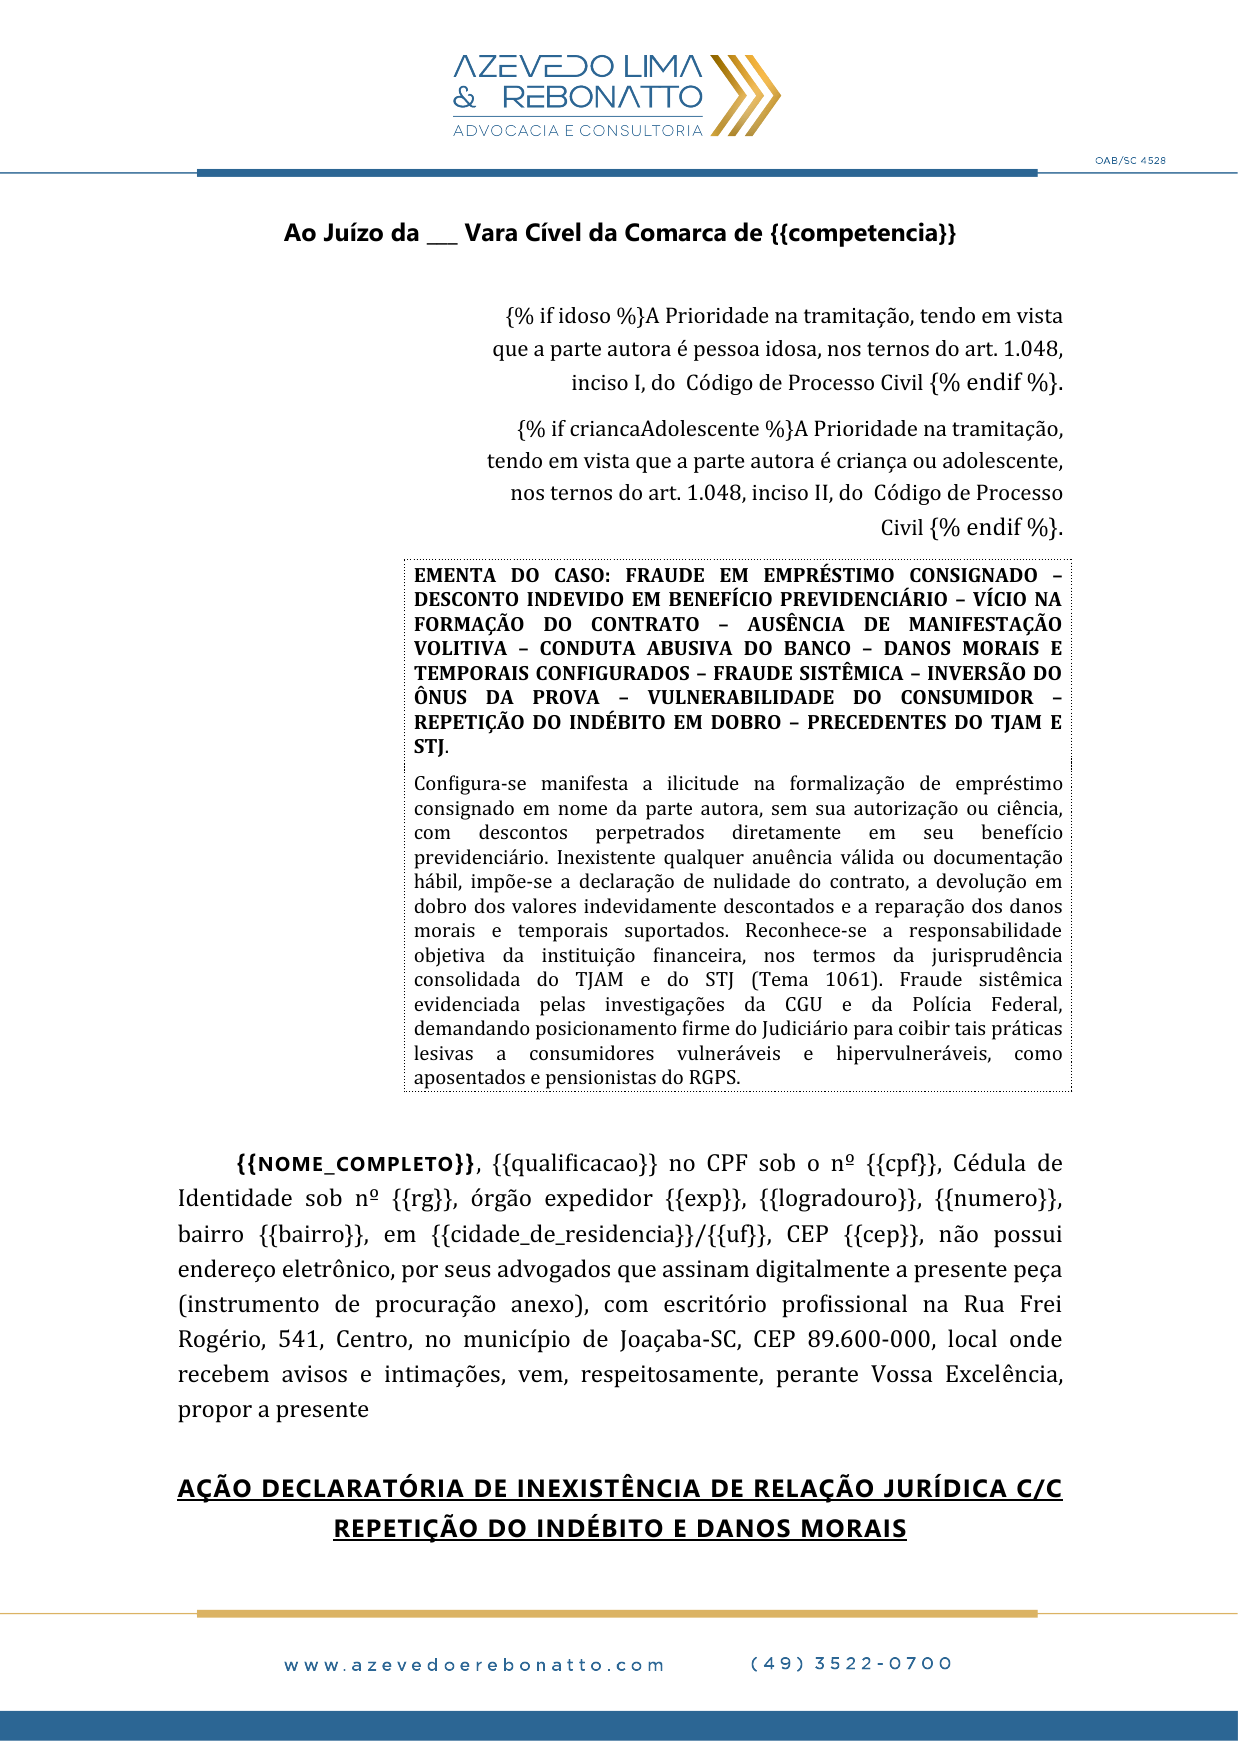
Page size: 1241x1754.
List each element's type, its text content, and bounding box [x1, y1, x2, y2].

text {% if criancaAdolescente %}A Prioridade na tramitação, tendo em vista que a parte autora é criança ou adolescente, nos ternos do art. 1.048, inciso II, do Código de Processo Civil {% endif %}. [472, 415, 1063, 541]
text Configura-se manifesta a ilicitude na formalização de empréstimo consignado em nome da parte autora, sem sua autorização ou ciência, com descontos perpetrados diretamente em seu benefício previdenciário. Inexistente qualquer anuência válida ou documentação hábil, impõe-se a declaração de nulidade do contrato, a devolução em dobro dos valores indevidamente descontados e a reparação dos danos morais e temporais suportados. Reconhece-se a responsabilidade objetiva da instituição financeira, nos termos da jurisprudência consolidada do TJAM e do STJ (Tema 1061). Fraude sistêmica evidenciada pelas investigações da CGU e da Polícia Federal, demandando posicionamento firme do Judiciário para coibir tais práticas lesivas a consumidores vulneráveis e hipervulneráveis, como aposentados e pensionistas do RGPS. [404, 768, 1072, 1092]
text {{nome_completo}}, {{qualificacao}} no CPF sob o nº {{cpf}}, Cédula de Identidade sob nº {{rg}}, órgão expedidor {{exp}}, {{logradouro}}, {{numero}}, bairro {{bairro}}, em {{cidade_de_residencia}}/{{uf}}, CEP {{cep}}, não possui endereço eletrônico, por seus advogados que assinam digitalmente a presente peça (instrumento de procuração anexo), com escritório profissional na Rua Frei Rogério, 541, Centro, no município de Joaçaba-SC, CEP 89.600-000, local onde recebem avisos e intimações, vem, respeitosamente, perante Vossa Excelência, propor a presente [177, 1144, 1063, 1423]
text AÇÃO DECLARATÓRIA DE INEXISTÊNCIA DE RELAÇÃO JURÍDICA C/C REPETIÇÃO DO INDÉBITO E DANOS MORAIS [177, 1501, 1063, 1544]
text EMENTA DO CASO: FRAUDE EM EMPRÉSTIMO CONSIGNADO – DESCONTO INDEVIDO EM BENEFÍCIO PREVIDENCIÁRIO – VÍCIO NA FORMAÇÃO DO CONTRATO – AUSÊNCIA DE MANIFESTAÇÃO VOLITIVA – CONDUTA ABUSIVA DO BANCO – DANOS MORAIS E TEMPORAIS CONFIGURADOS – FRAUDE SISTÊMICA – INVERSÃO DO ÔNUS DA PROVA – VULNERABILIDADE DO CONSUMIDOR – REPETIÇÃO DO INDÉBITO EM DOBRO – PRECEDENTES DO TJAM E STJ. [404, 559, 1072, 758]
text AÇÃO DECLARATÓRIA DE INEXISTÊNCIA DE RELAÇÃO JURÍDICA C/C REPETIÇÃO DO INDÉBITO E DANOS MORAIS [177, 1471, 1063, 1499]
text Ao Juízo da ___ Vara Cível da Comarca de {{competencia}} [177, 215, 1063, 277]
text {% if idoso %}A Prioridade na tramitação, tendo em vista que a parte autora é pessoa idosa, nos ternos do art. 1.048, inciso I, do Código de Processo Civil {% endif %}. [472, 302, 1063, 396]
picture [0, 0, 1238, 1741]
